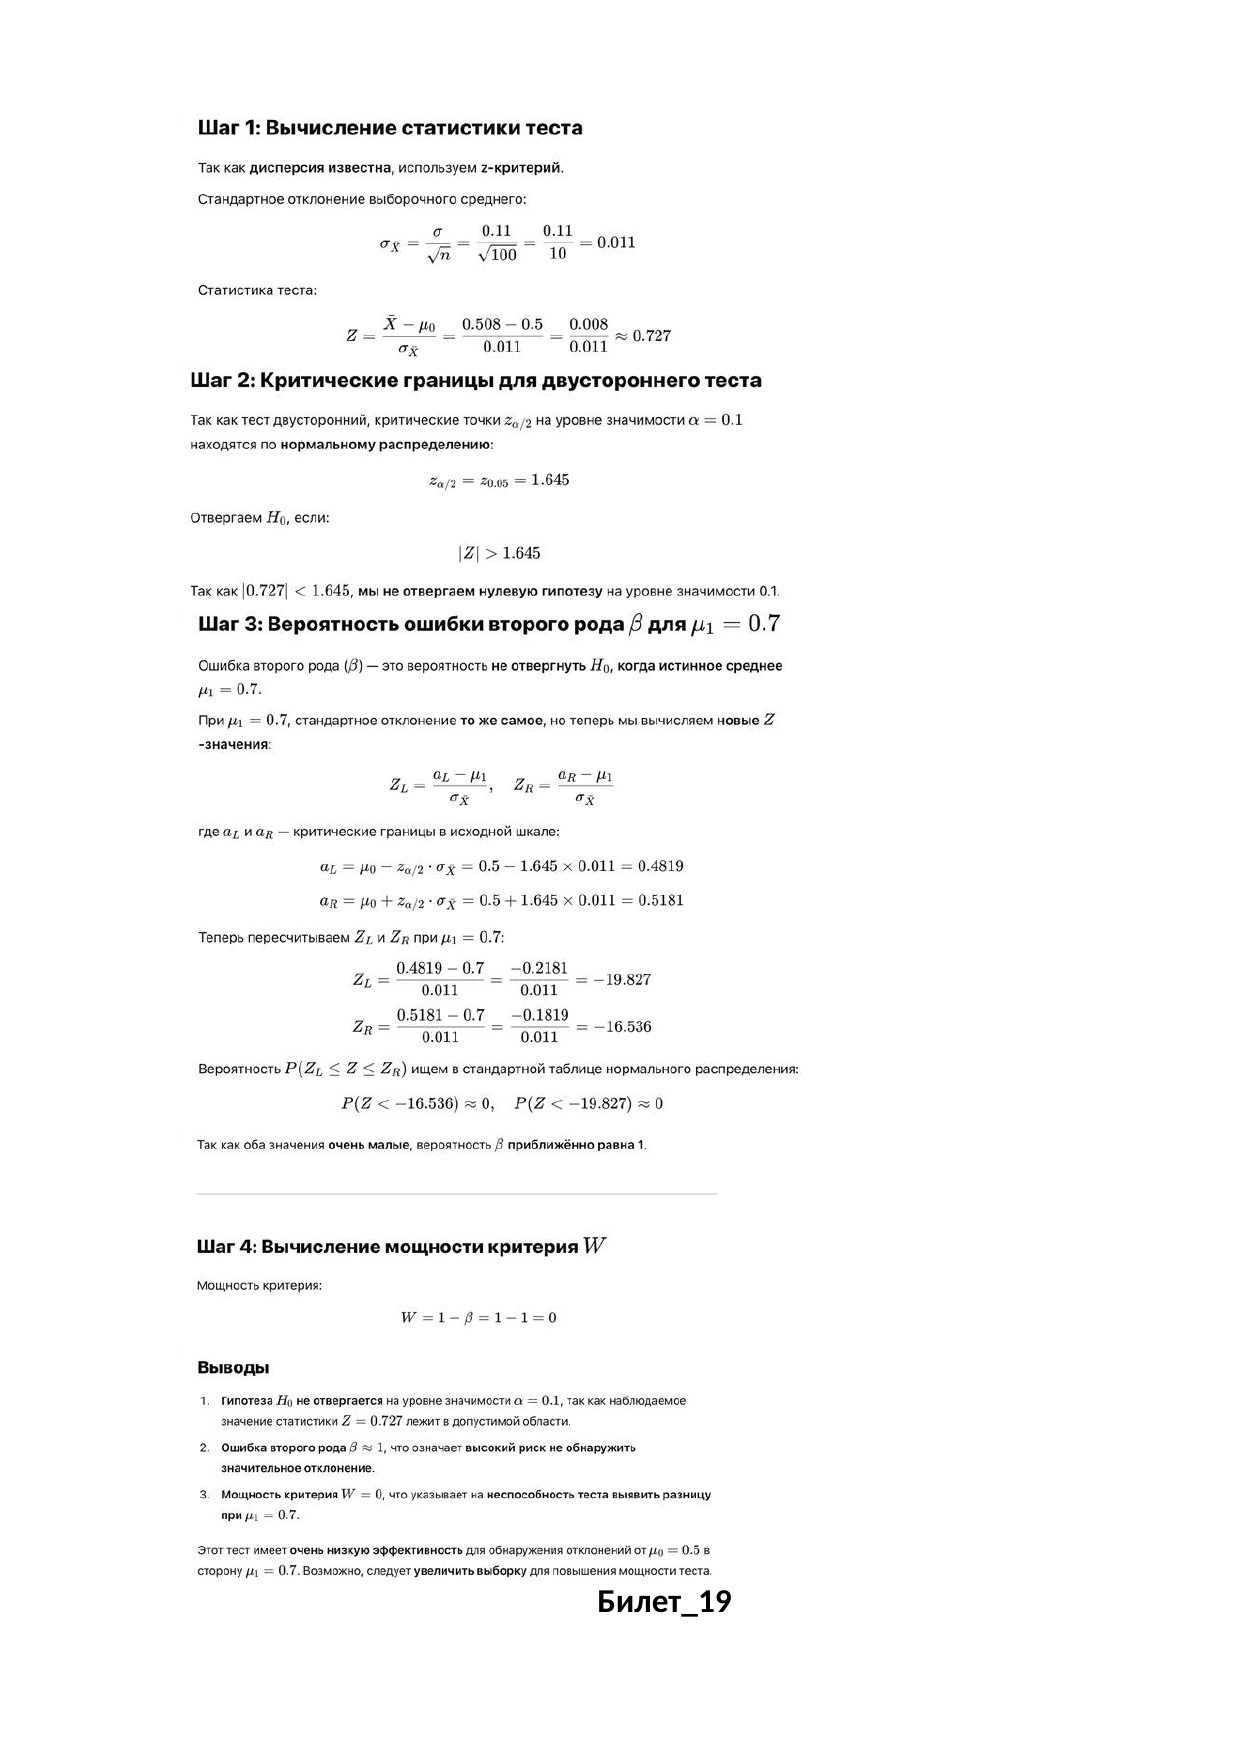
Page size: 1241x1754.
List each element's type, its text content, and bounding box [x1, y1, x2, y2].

text Билет_19 [177, 1580, 1152, 1621]
picture [177, 118, 842, 1581]
